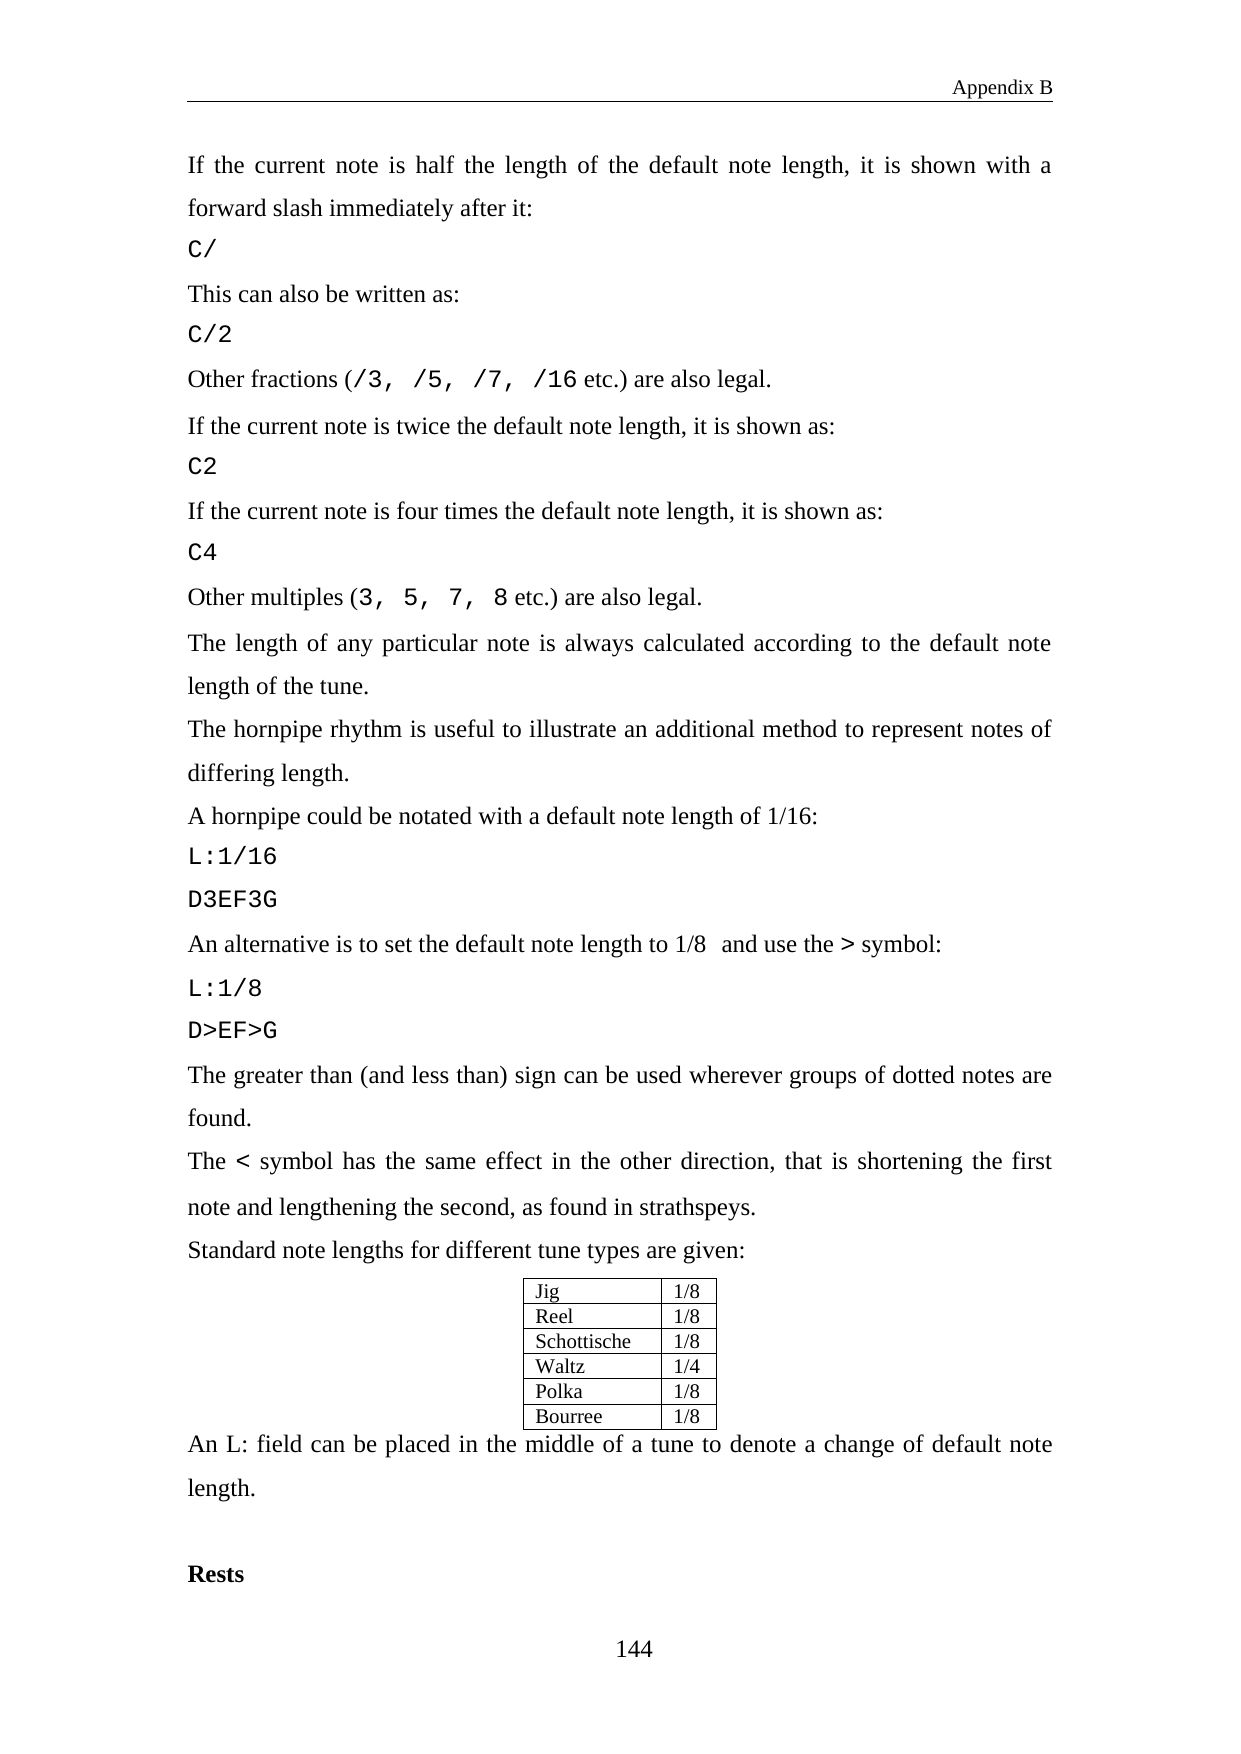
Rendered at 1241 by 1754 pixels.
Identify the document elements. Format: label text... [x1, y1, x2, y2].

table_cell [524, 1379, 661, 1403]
text L:1/16 D3EF3G [187, 844, 1053, 915]
text If the current note is twice the default note length, it is shown as: [187, 411, 1053, 439]
text Standard note lengths for different tune types are given: [187, 1235, 1053, 1263]
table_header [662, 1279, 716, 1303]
text An L: field can be placed in the middle of a tune to denote a change of default note length. [187, 1429, 1053, 1501]
text If the current note is half the length of the default note length, it is shown with a forward slash immediately after it: [187, 150, 1053, 222]
text A hornpipe could be notated with a default note length of 1/16: [187, 801, 1053, 829]
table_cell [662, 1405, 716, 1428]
text The greater than (and less than) sign can be used wherever groups of dotted notes are found. [187, 1060, 1053, 1132]
text C/ This can also be written as: [187, 236, 1053, 308]
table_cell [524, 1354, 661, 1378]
text Other multiples (3, 5, 7, 8 etc.) are also legal. [187, 582, 1053, 613]
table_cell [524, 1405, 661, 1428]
text C4 [187, 539, 1053, 568]
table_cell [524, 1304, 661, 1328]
text The hornpipe rhythm is useful to illustrate an additional method to represent notes of differing length. [187, 714, 1053, 786]
text The < symbol has the same effect in the other direction, that is shortening the first note and lengthening the second, as found in strathspeys. [187, 1146, 1053, 1220]
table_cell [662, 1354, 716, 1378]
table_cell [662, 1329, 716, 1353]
text The length of any particular note is always calculated according to the default note length of the tune. [187, 628, 1053, 700]
text C2 [187, 454, 1053, 482]
text If the current note is four times the default note length, it is shown as: [187, 496, 1053, 525]
text C/2 [187, 322, 1053, 350]
text An alternative is to set the default note length to 1/8 and use the > symbol: [187, 929, 1053, 960]
text Other fractions (/3, /5, /7, /16 etc.) are also legal. [187, 364, 1053, 395]
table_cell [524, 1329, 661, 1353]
text L:1/8 D>EF>G [187, 975, 1053, 1046]
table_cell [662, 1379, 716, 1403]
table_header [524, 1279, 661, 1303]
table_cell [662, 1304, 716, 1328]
text Rests [187, 1559, 1053, 1588]
